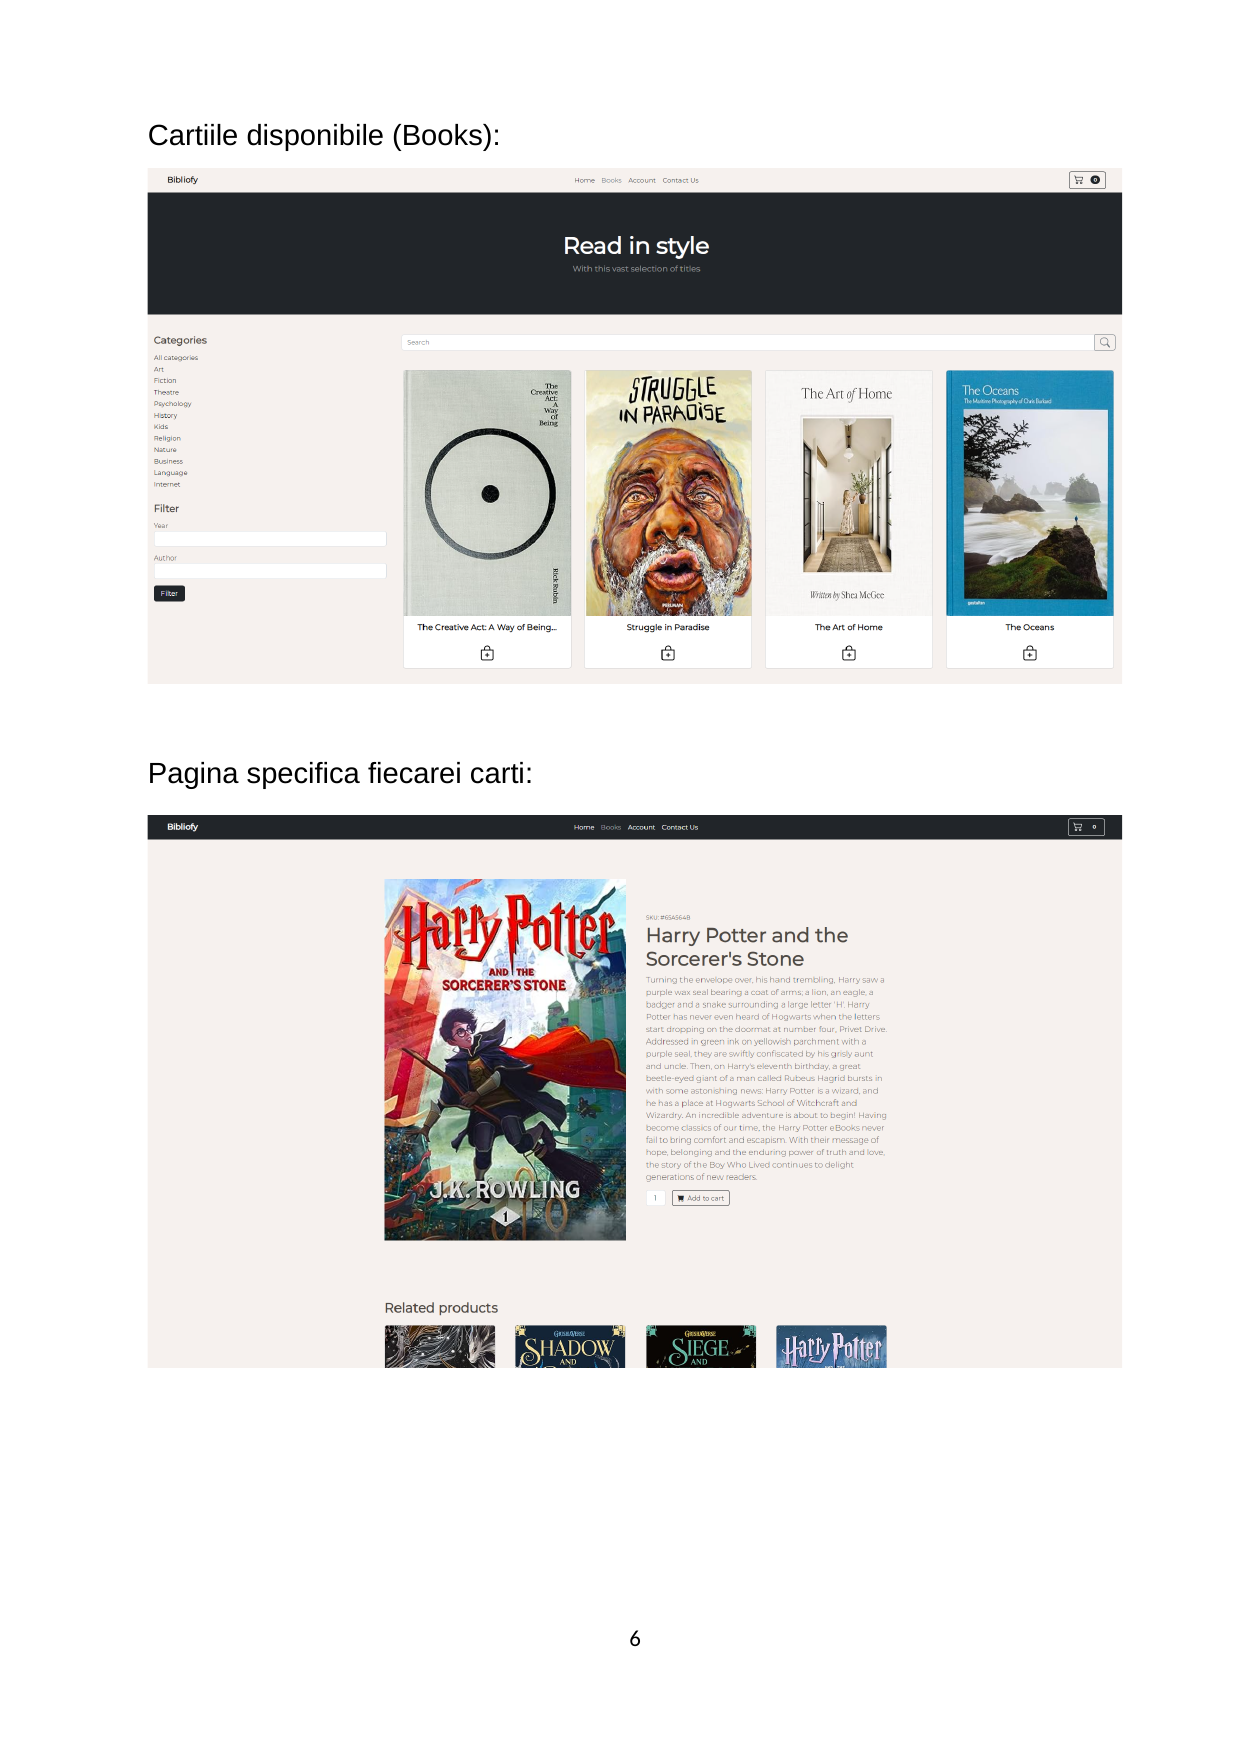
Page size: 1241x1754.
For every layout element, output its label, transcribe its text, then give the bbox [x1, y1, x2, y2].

picture [147, 815, 1123, 1368]
text Cartiile disponibile (Books): [148, 118, 1122, 152]
text Pagina specifica fiecarei carti: [148, 756, 1122, 790]
picture [147, 168, 1123, 684]
